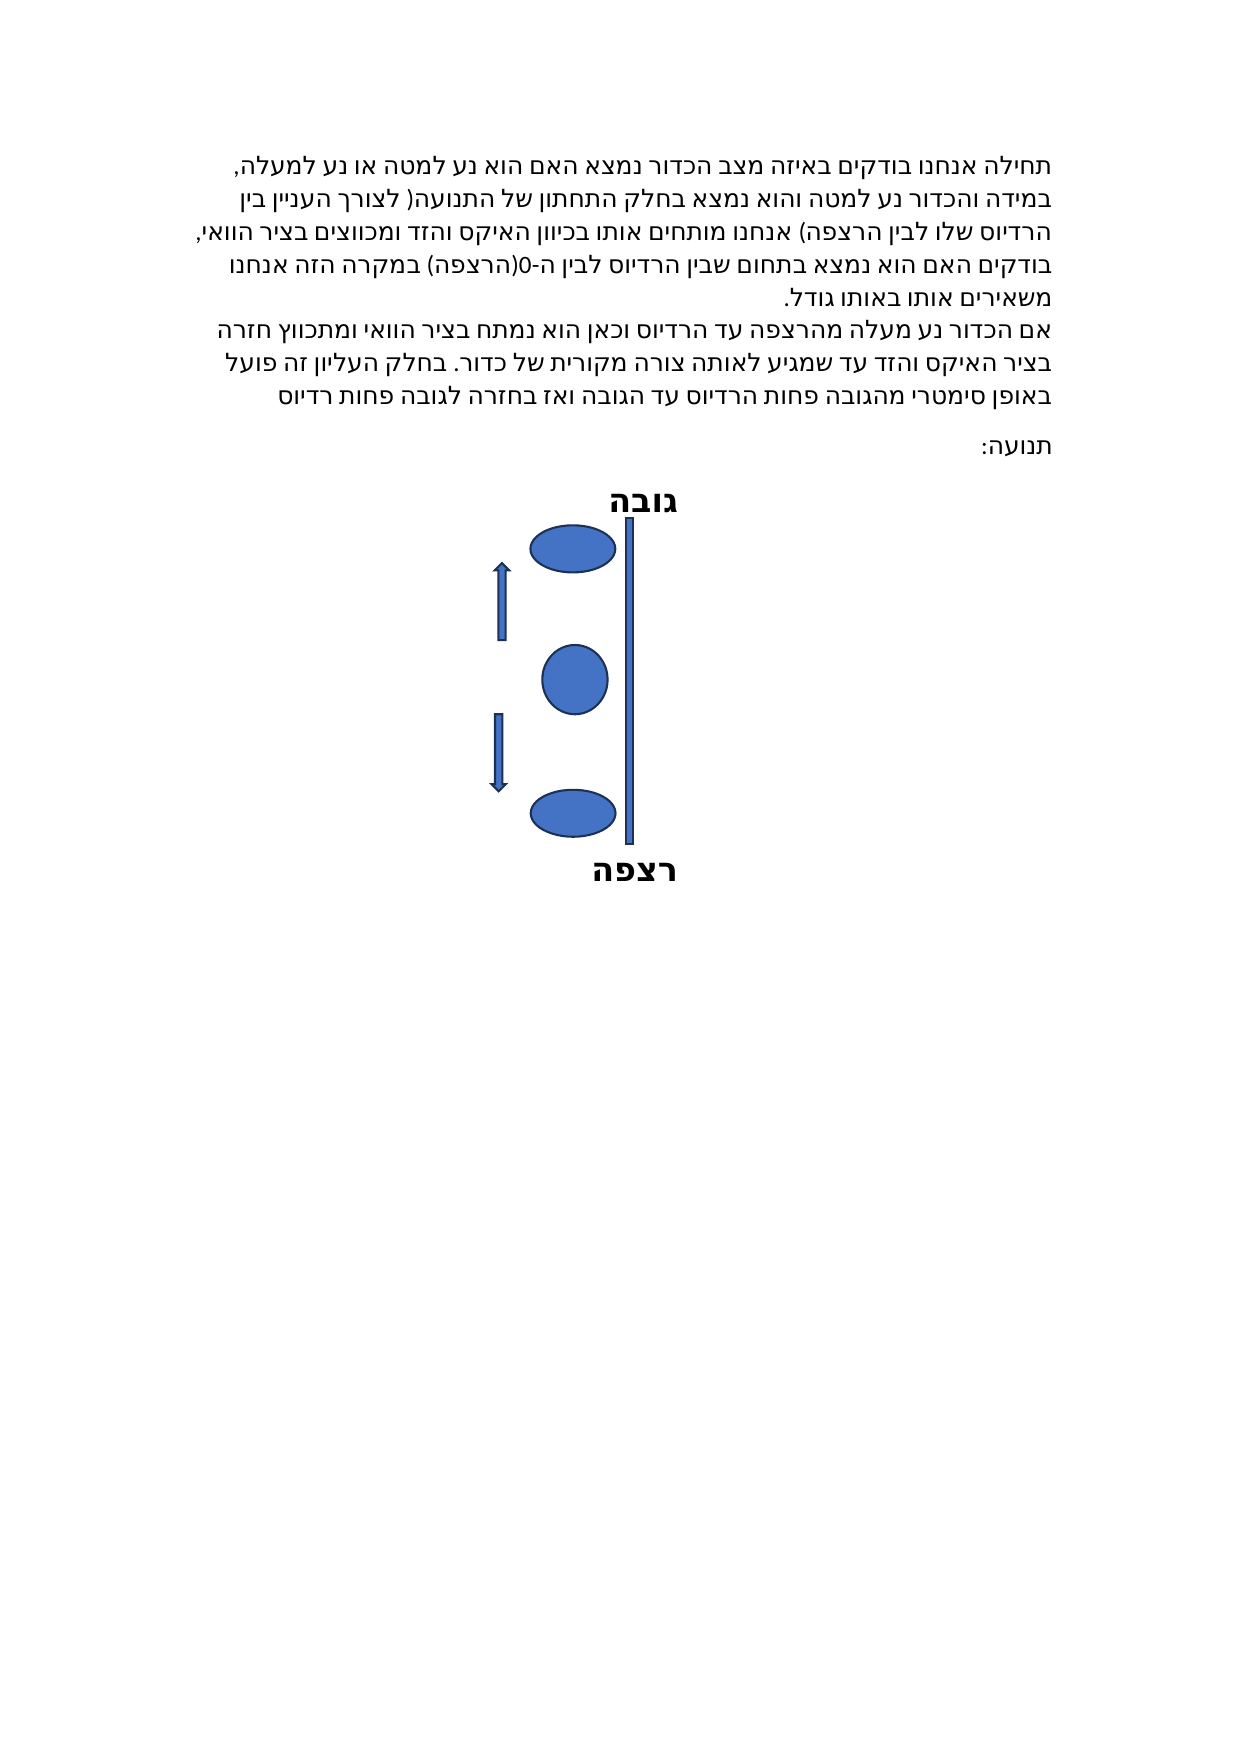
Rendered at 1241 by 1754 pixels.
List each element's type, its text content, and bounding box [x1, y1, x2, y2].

text רצפה [187, 849, 1053, 889]
text תנועה: [187, 430, 1053, 461]
text גובה [187, 479, 1053, 520]
text תחילה אנחנו בודקים באיזה מצב הכדור נמצא האם הוא נע למטה או נע למעלה, במידה והכדור נע למטה והוא נמצא בחלק התחתון של התנועה( לצורך העניין בין הרדיוס שלו לבין הרצפה) אנחנו מותחים אותו בכיוון האיקס והזד ומכווצים בציר הוואי, בודקים האם הוא נמצא בתחום שבין הרדיוס לבין ה-0(הרצפה) במקרה הזה אנחנו משאירים אותו באותו גודל. אם הכדור נע מעלה מהרצפה עד הרדיוס וכאן הוא נמתח בציר הוואי ומתכווץ חזרה בציר האיקס והזד עד שמגיע לאותה צורה מקורית של כדור. בחלק העליון זה פועל באופן סימטרי מהגובה פחות הרדיוס עד הגובה ואז בחזרה לגובה פחות רדיוס [187, 150, 1053, 411]
